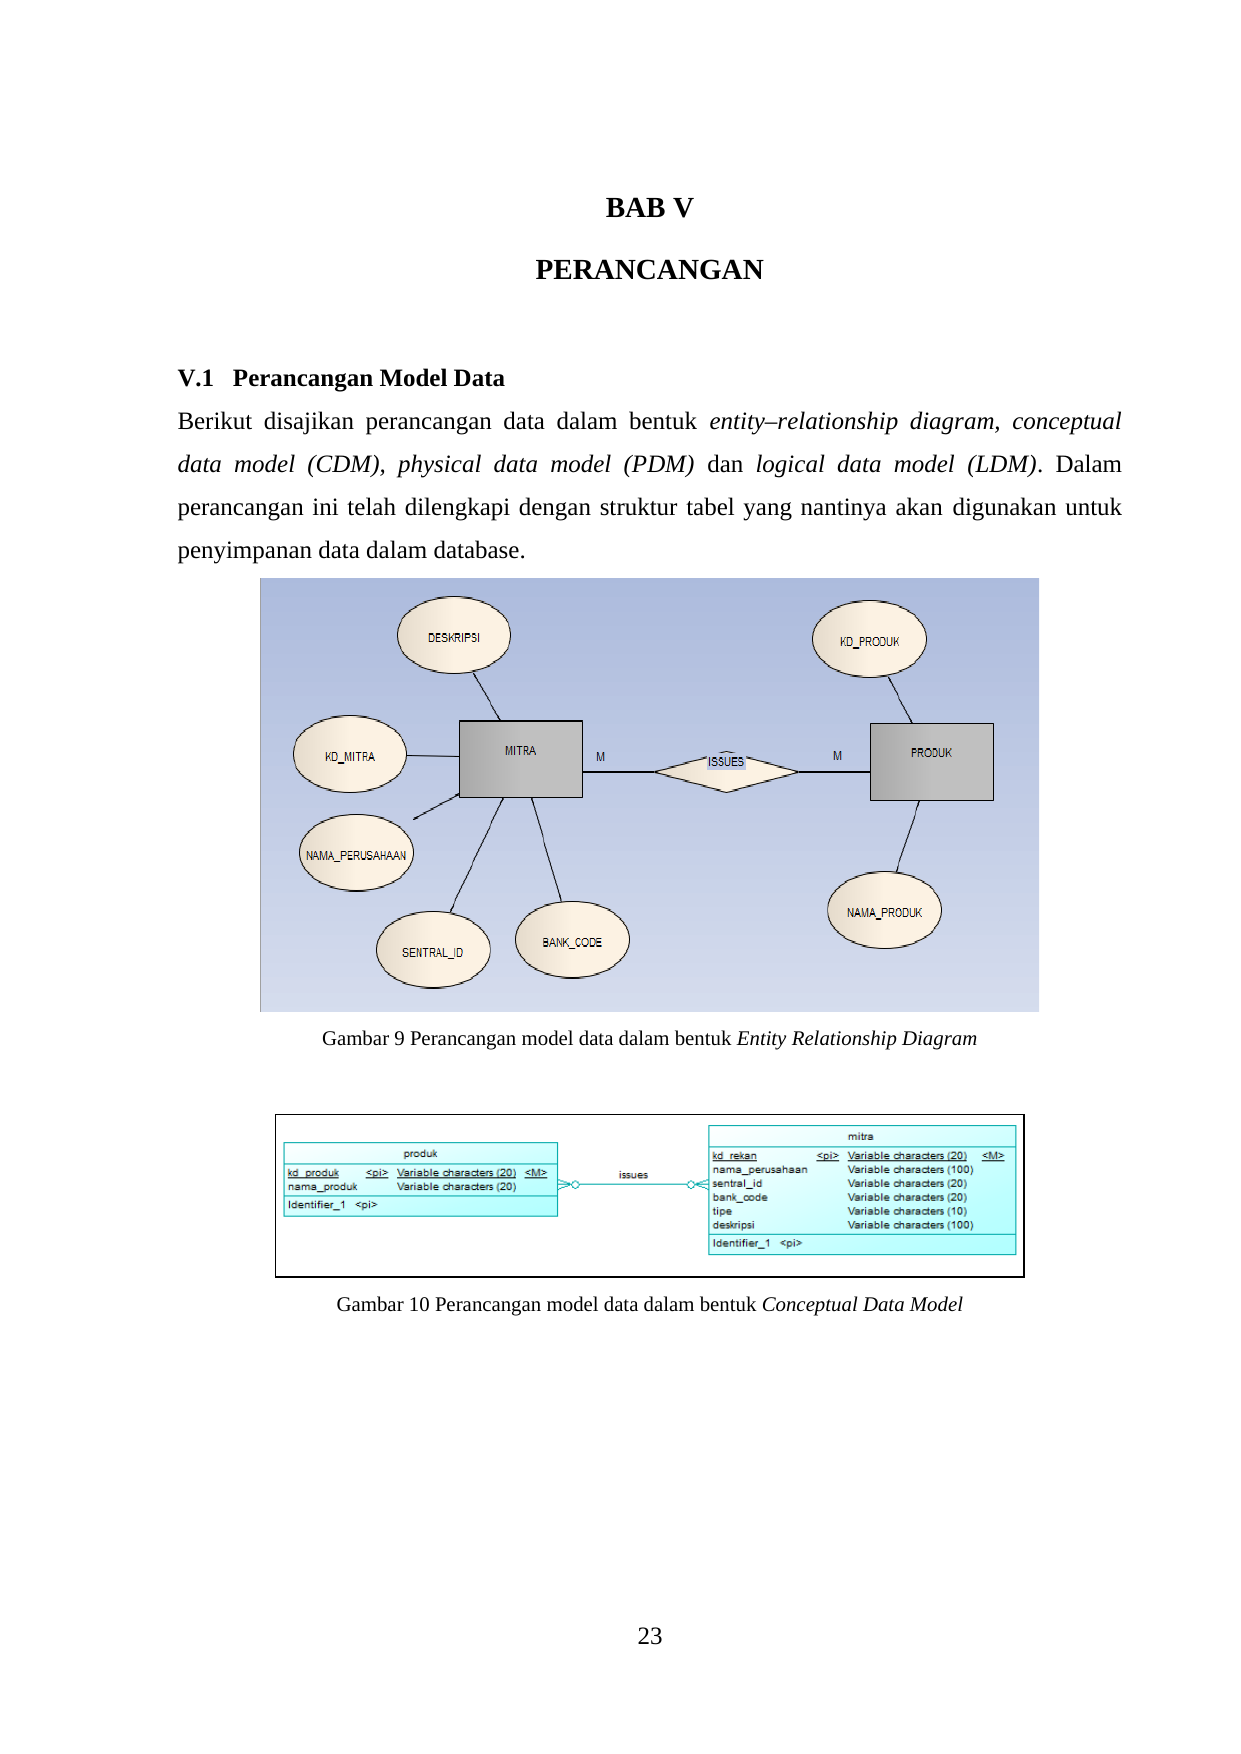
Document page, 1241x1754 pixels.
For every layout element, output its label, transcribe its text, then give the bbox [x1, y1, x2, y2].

subtitle PERANCANGAN [177, 252, 1122, 286]
picture [276, 1115, 1023, 1276]
subtitle BAB V [177, 190, 1122, 223]
text Gambar 9 Perancangan model data dalam bentuk Entity Relationship Diagram [177, 1026, 1122, 1050]
subtitle V.1 Perancangan Model Data [177, 363, 1122, 392]
text Gambar 10 Perancangan model data dalam bentuk Conceptual Data Model [177, 1292, 1122, 1316]
picture [260, 578, 1040, 1012]
text Berikut disajikan perancangan data dalam bentuk entity–relationship diagram, conceptual data model (CDM), physical data model (PDM) dan logical data model (LDM). Dalam perancangan ini telah dilengkapi dengan struktur tabel yang nantinya akan digunakan untuk penyimpanan data dalam database. [177, 406, 1122, 564]
